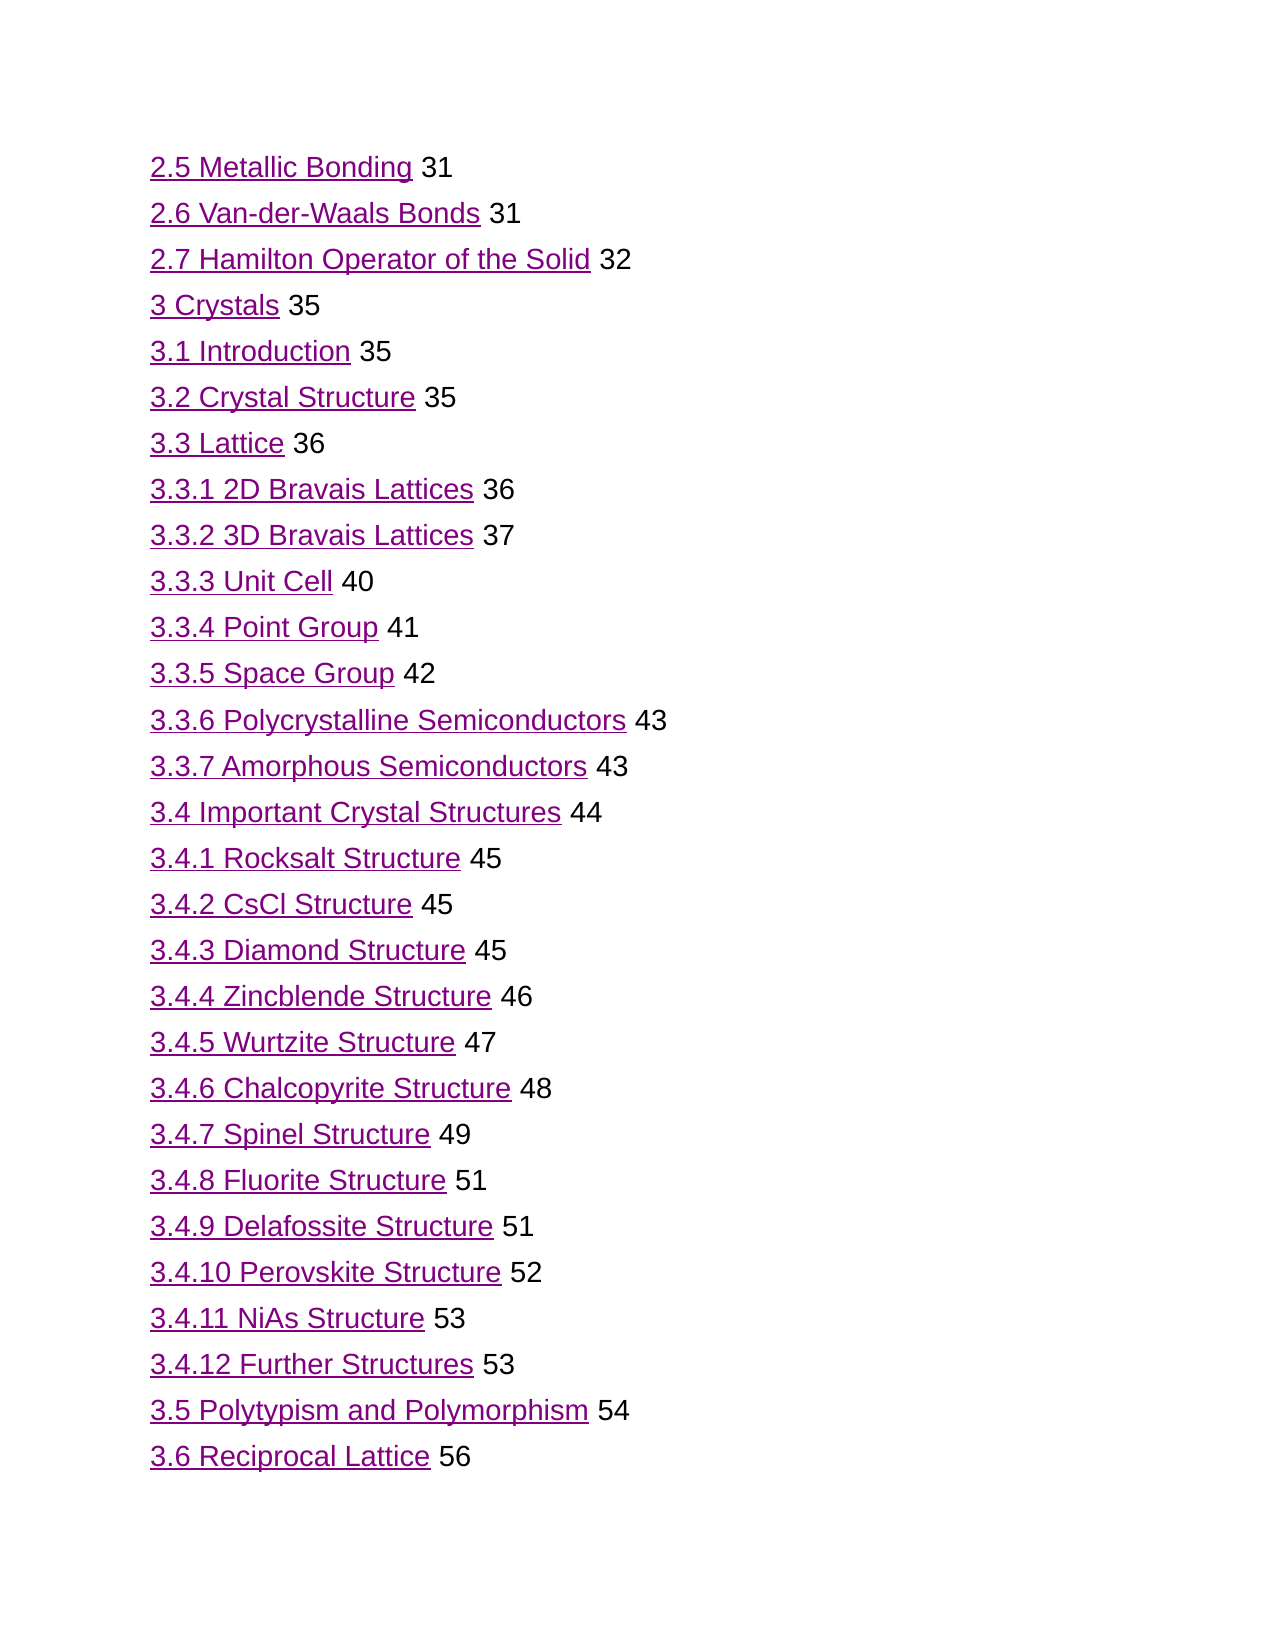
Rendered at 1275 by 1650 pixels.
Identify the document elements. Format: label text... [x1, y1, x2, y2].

text 3.​3.​3 Unit Cell 40 [150, 564, 1125, 598]
text 3.​5 Polytypism and Polymorphism 54 [150, 1393, 1125, 1427]
text 3.​3.​2 3D Bravais Lattices 37 [150, 518, 1125, 552]
text 2.​5 Metallic Bonding 31 [150, 150, 1125, 183]
text 3.​4.​2 CsCl Structure 45 [150, 887, 1125, 920]
text 3.​4.​11 NiAs Structure 53 [150, 1301, 1125, 1334]
text 3.​3 Lattice 36 [150, 426, 1125, 460]
text 3.​6 Reciprocal Lattice 56 [150, 1439, 1125, 1473]
text 3.​3.​5 Space Group 42 [150, 656, 1125, 690]
text 3.​4.​4 Zincblende Structure 46 [150, 979, 1125, 1012]
text 3.​1 Introduction 35 [150, 334, 1125, 368]
text 3.​2 Crystal Structure 35 [150, 380, 1125, 414]
text 3.​4.​9 Delafossite Structure 51 [150, 1209, 1125, 1242]
text 3.​4.​1 Rocksalt Structure 45 [150, 841, 1125, 874]
text 2.​7 Hamilton Operator of the Solid 32 [150, 242, 1125, 276]
text 2.​6 Van-der-Waals Bonds 31 [150, 196, 1125, 229]
text 3.​4.​8 Fluorite Structure 51 [150, 1163, 1125, 1196]
text 3.​4.​3 Diamond Structure 45 [150, 933, 1125, 966]
text 3 Crystals 35 [150, 288, 1125, 322]
text 3.​3.​6 Polycrystalline Semiconductors 43 [150, 702, 1125, 736]
text 3.​4.​5 Wurtzite Structure 47 [150, 1025, 1125, 1058]
text 3.​4.​6 Chalcopyrite Structure 48 [150, 1071, 1125, 1104]
text 3.​4 Important Crystal Structures 44 [150, 794, 1125, 828]
text 3.​3.​4 Point Group 41 [150, 610, 1125, 644]
text 3.​4.​12 Further Structures 53 [150, 1347, 1125, 1381]
text 3.​4.​10 Perovskite Structure 52 [150, 1255, 1125, 1288]
text 3.​3.​1 2D Bravais Lattices 36 [150, 472, 1125, 506]
text 3.​3.​7 Amorphous Semiconductors 43 [150, 748, 1125, 782]
text 3.​4.​7 Spinel Structure 49 [150, 1117, 1125, 1150]
